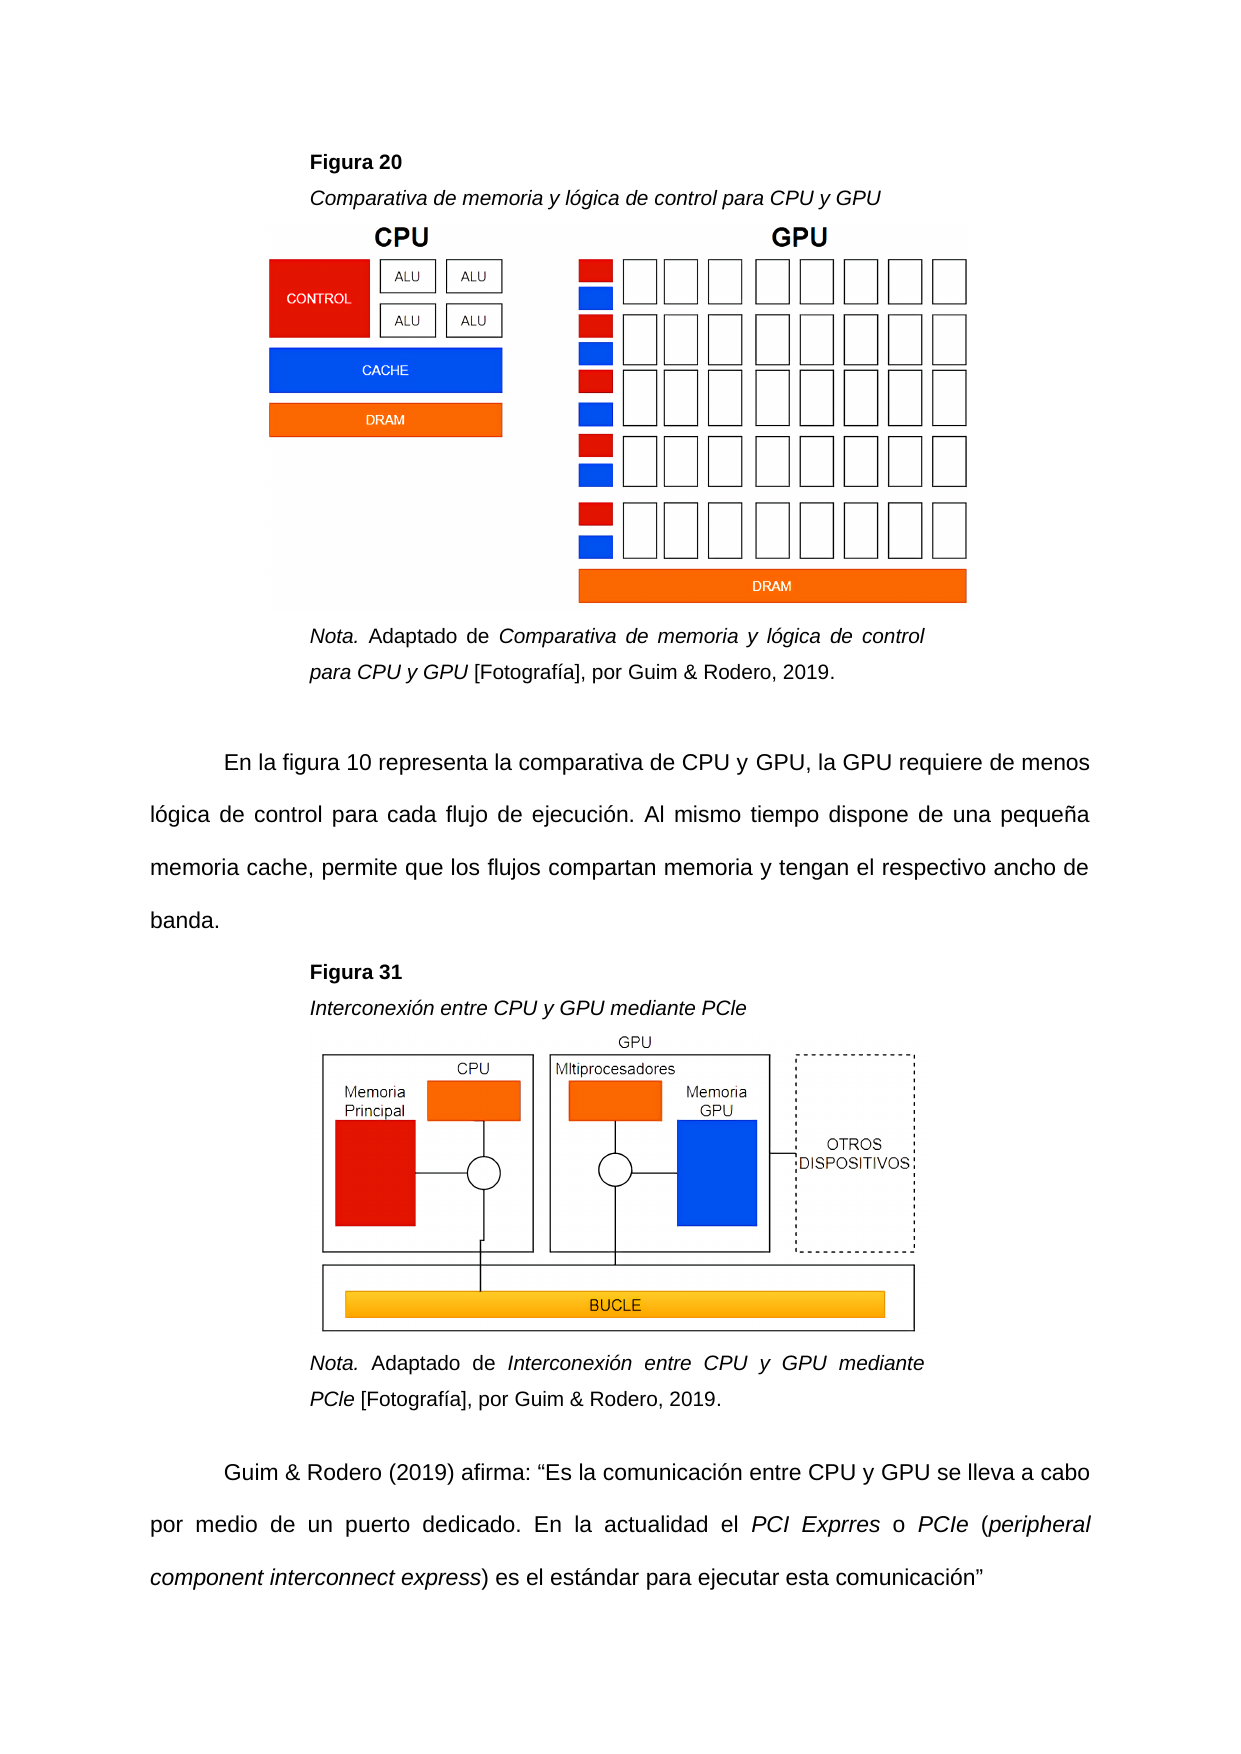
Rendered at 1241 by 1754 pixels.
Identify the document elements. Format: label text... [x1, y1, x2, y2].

text Interconexión entre CPU y GPU mediante PCle [309, 995, 1090, 1019]
text En la figura 10 representa la comparativa de CPU y GPU, la GPU requiere de menos lógica de control para cada flujo de ejecución. Al mismo tiempo dispone de una pequeña memoria cache, permite que los flujos compartan memoria y tengan el respectivo ancho de banda. [150, 749, 1090, 933]
text Nota. Adaptado de Comparativa de memoria y lógica de control para CPU y GPU [Fotografía], por Guim & Rodero, 2019. [309, 624, 925, 684]
picture [266, 221, 974, 612]
text Comparativa de memoria y lógica de control para CPU y GPU [309, 186, 1090, 210]
text Nota. Adaptado de Interconexión entre CPU y GPU mediante PCle [Fotografía], por Guim & Rodero, 2019. [309, 1351, 925, 1411]
text Guim & Rodero (2019) afirma: “Es la comunicación entre CPU y GPU se lleva a cabo por medio de un puerto dedicado. En la actualidad el PCI Exprres o PCIe (peripheral component interconnect express) es el estándar para ejecutar esta comunicación” [150, 1459, 1090, 1591]
picture [311, 1031, 929, 1339]
